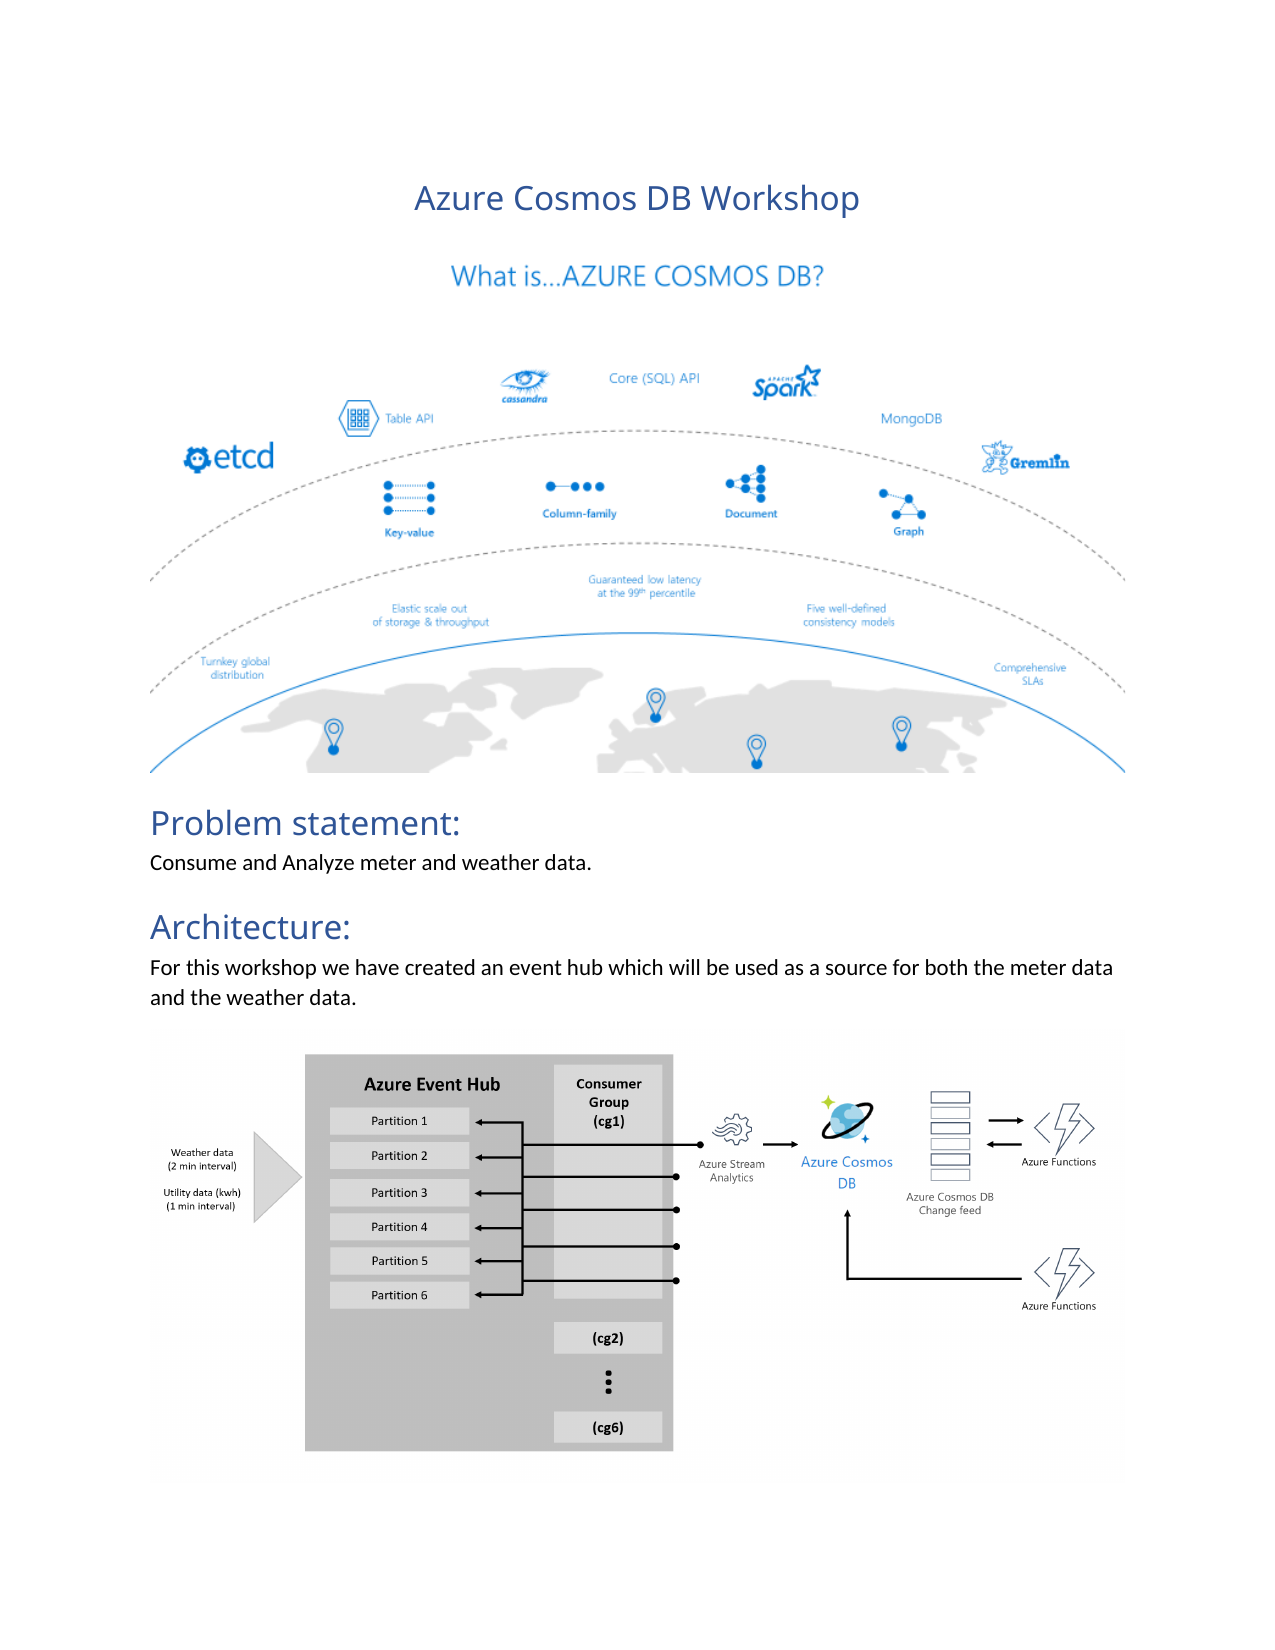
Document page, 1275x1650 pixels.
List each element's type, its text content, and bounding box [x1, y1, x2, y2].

picture [150, 1029, 1125, 1483]
subtitle Azure Cosmos DB Workshop [150, 175, 1125, 220]
subtitle Problem statement: [150, 799, 1125, 845]
picture [150, 223, 1125, 773]
subtitle Architecture: [150, 904, 1125, 949]
text Consume and Analyze meter and weather data. [150, 848, 1125, 877]
text For this workshop we have created an event hub which will be used as a source for both the meter data and the weather data. [150, 953, 1125, 1011]
